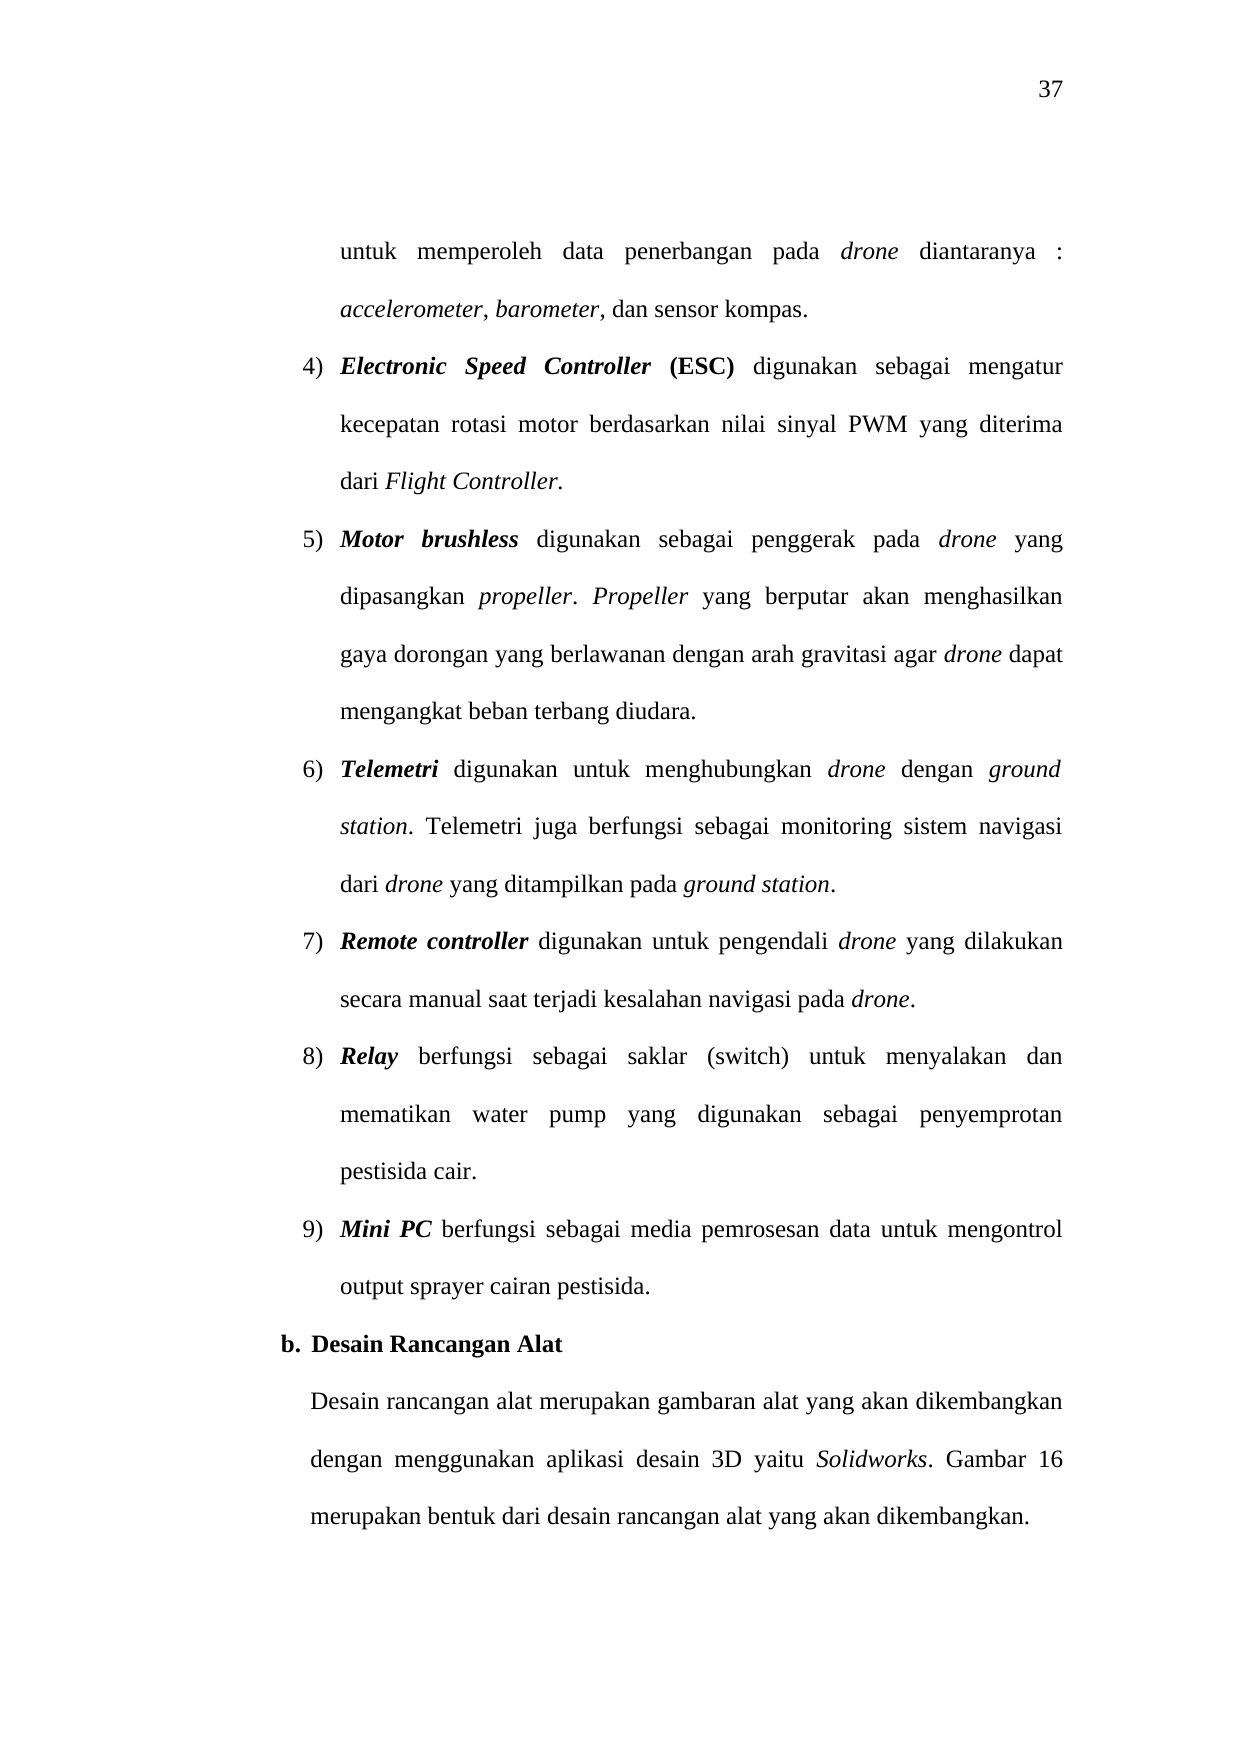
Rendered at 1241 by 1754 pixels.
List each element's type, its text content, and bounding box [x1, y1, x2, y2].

list Remote controller digunakan untuk pengendali drone yang dilakukan secara manual saat terjadi kesalahan navigasi pada drone. [302, 926, 1063, 1012]
list Desain Rancangan Alat [281, 1329, 1063, 1357]
list Mini PC berfungsi sebagai media pemrosesan data untuk mengontrol output sprayer cairan pestisida. [302, 1214, 1063, 1300]
list Desain rancangan alat merupakan gambaran alat yang akan dikembangkan dengan menggunakan aplikasi desain 3D yaitu Solidworks. Gambar 16 merupakan bentuk dari desain rancangan alat yang akan dikembangkan. [310, 1386, 1063, 1530]
list Electronic Speed Controller (ESC) digunakan sebagai mengatur kecepatan rotasi motor berdasarkan nilai sinyal PWM yang diterima dari Flight Controller. [302, 351, 1063, 495]
list Motor brushless digunakan sebagai penggerak pada drone yang dipasangkan propeller. Propeller yang berputar akan menghasilkan gaya dorongan yang berlawanan dengan arah gravitasi agar drone dapat mengangkat beban terbang diudara. [302, 524, 1063, 725]
list Relay berfungsi sebagai saklar (switch) untuk menyalakan dan mematikan water pump yang digunakan sebagai penyemprotan pestisida cair. [302, 1041, 1063, 1185]
list Telemetri digunakan untuk menghubungkan drone dengan ground station. Telemetri juga berfungsi sebagai monitoring sistem navigasi dari drone yang ditampilkan pada ground station. [302, 754, 1063, 897]
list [302, 236, 1063, 322]
